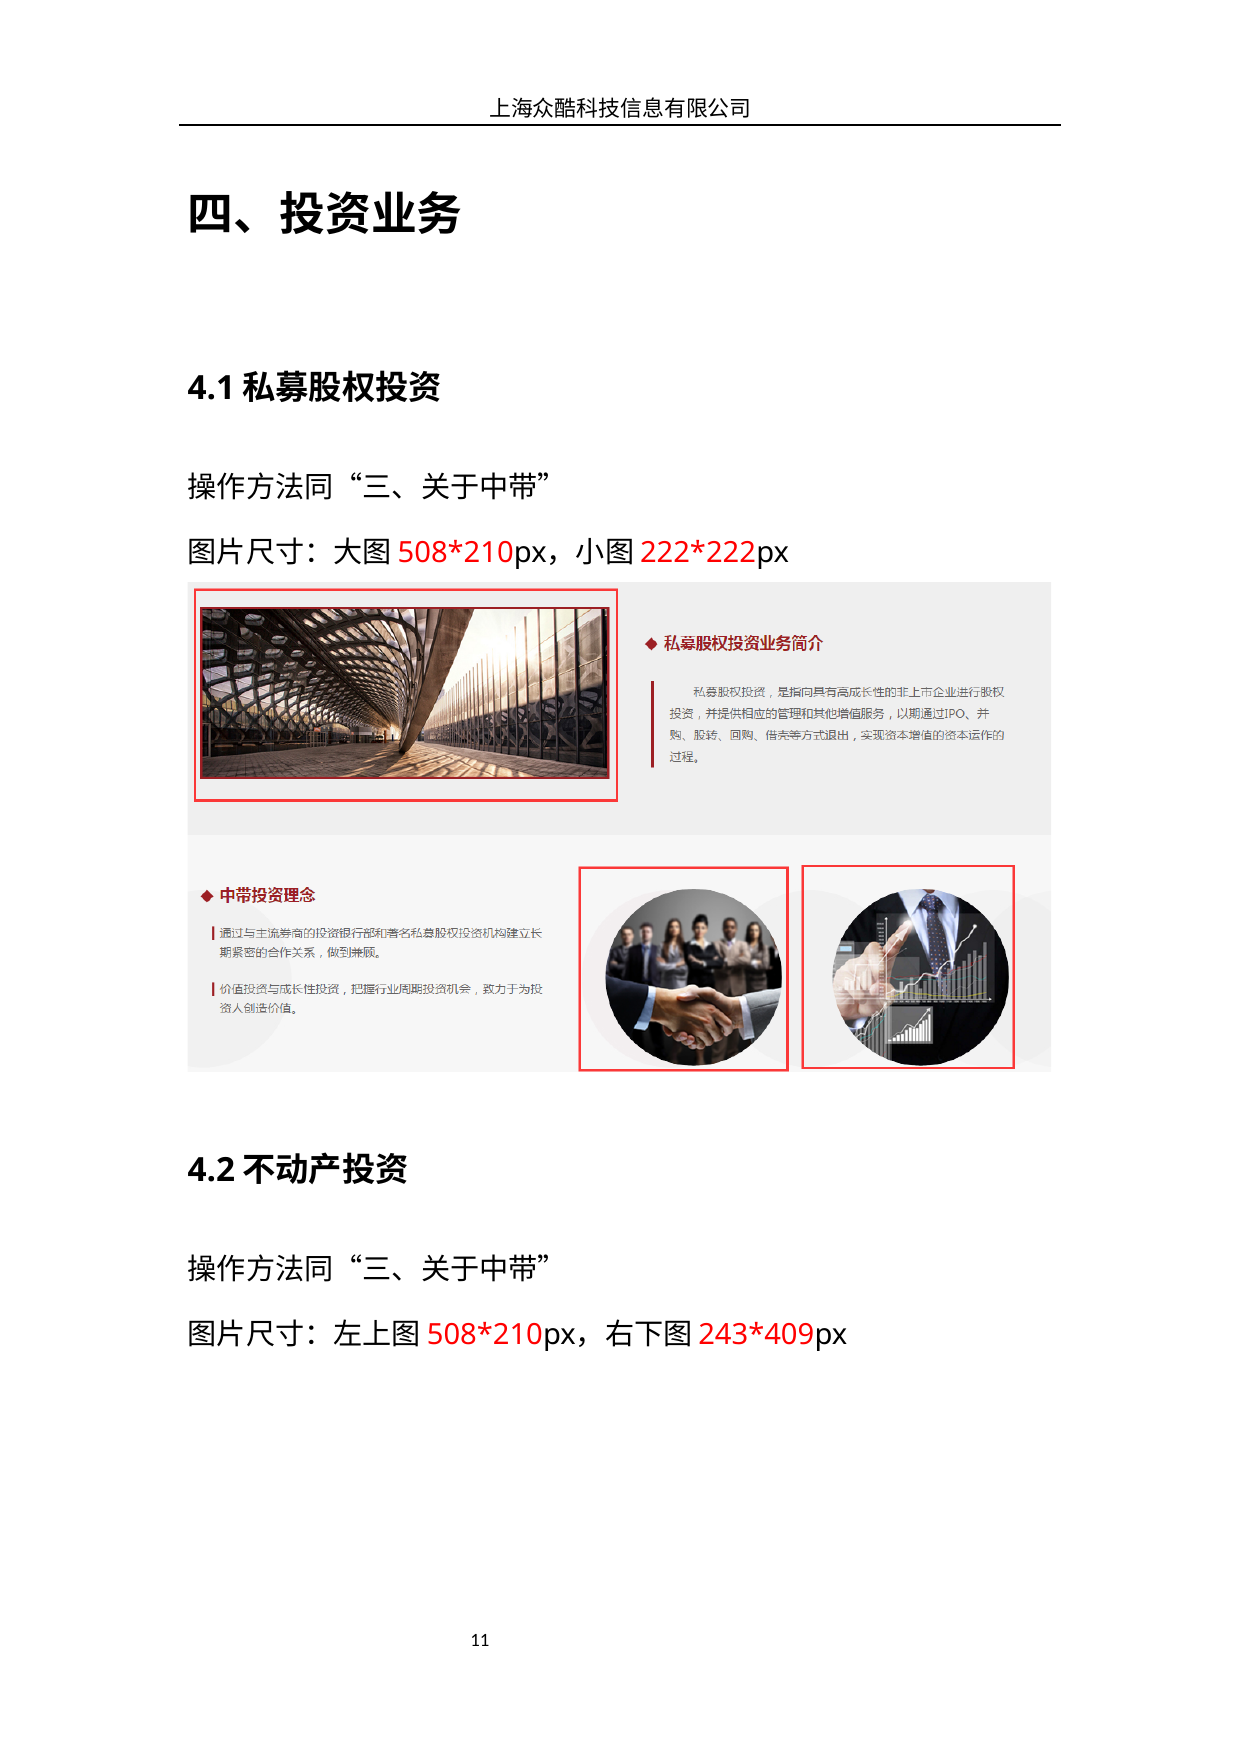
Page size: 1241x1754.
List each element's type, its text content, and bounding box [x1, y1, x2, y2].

subtitle 4.1私募股权投资 [187, 352, 1053, 417]
text 操作方法同“三、关于中带” [187, 452, 1053, 517]
subtitle 投资业务 [187, 162, 1053, 259]
subtitle 4.2不动产投资 [187, 1134, 1053, 1199]
picture [187, 582, 1052, 1072]
text 操作方法同“三、关于中带” [187, 1234, 1053, 1299]
text 图片尺寸：大图508*210px，小图222*222px [187, 517, 1053, 582]
text 图片尺寸：左上图508*210px，右下图243*409px [187, 1299, 1053, 1364]
